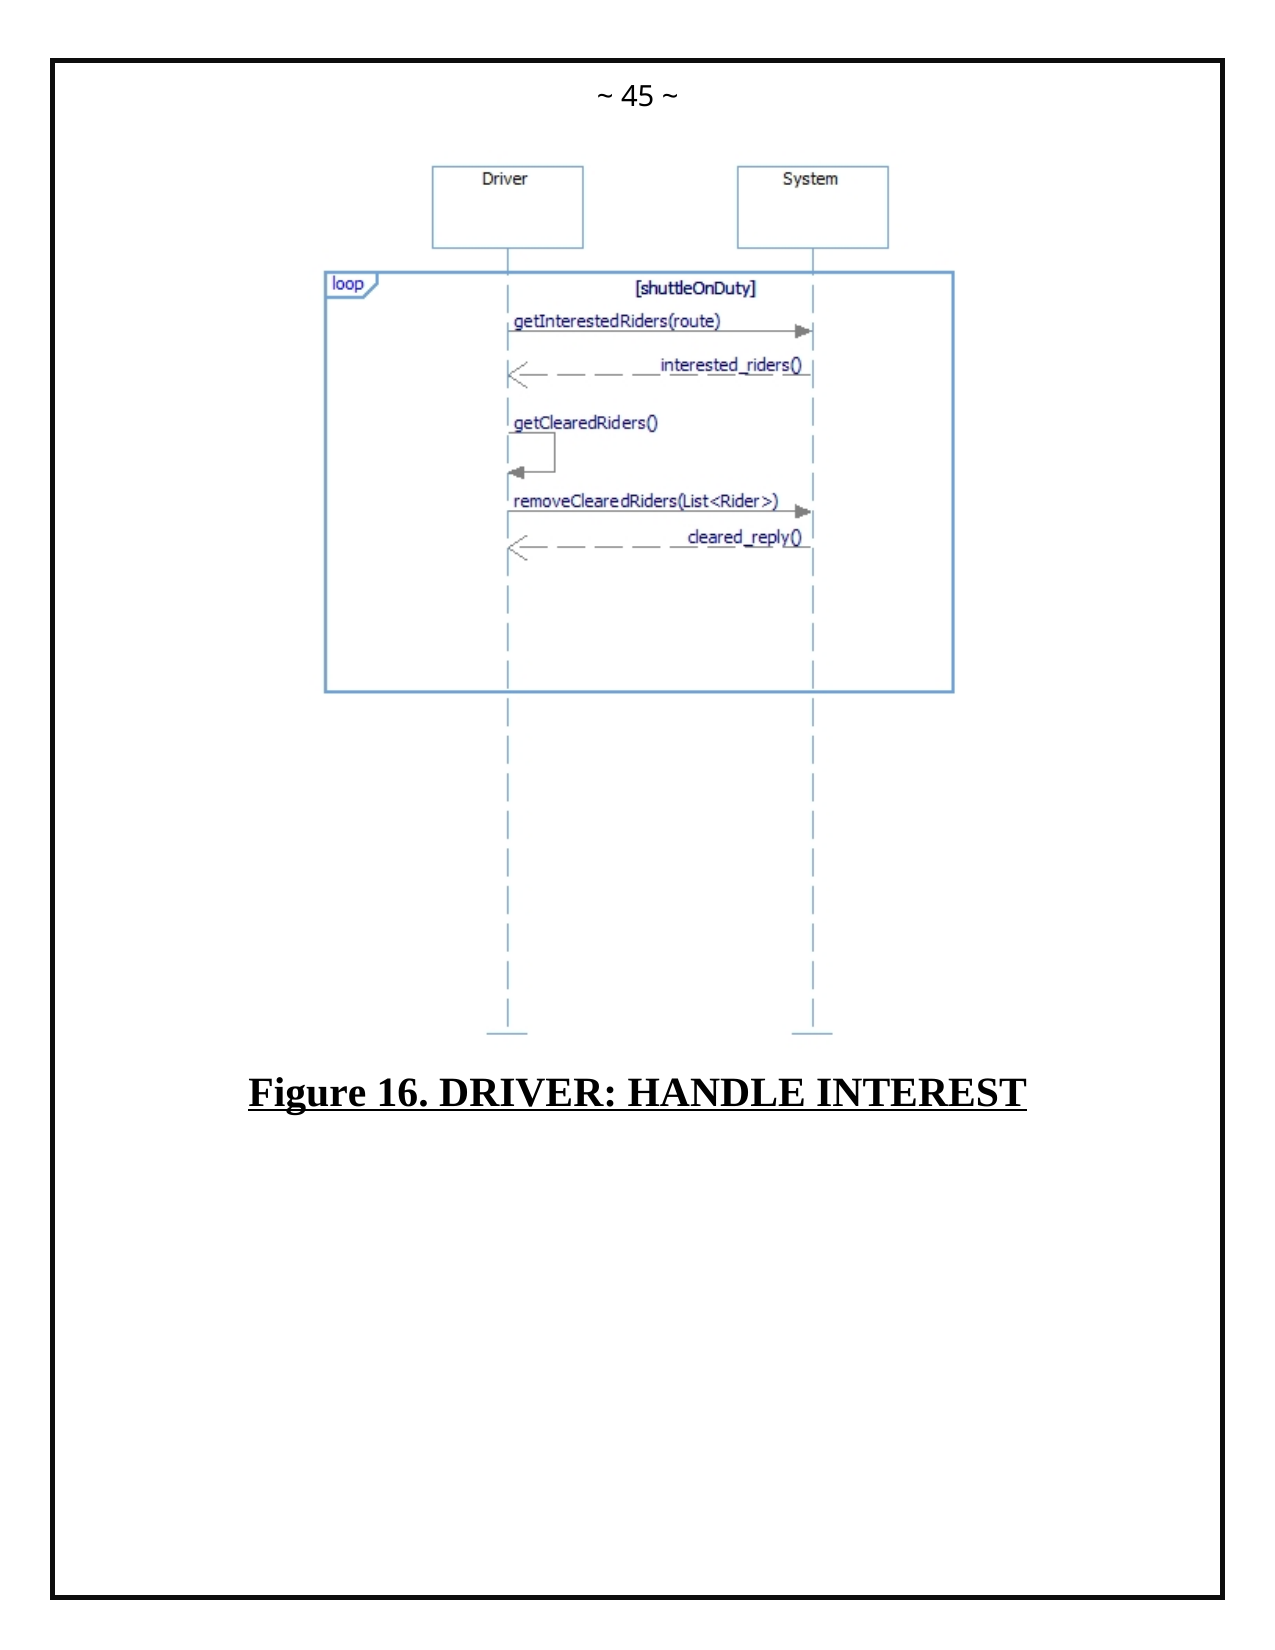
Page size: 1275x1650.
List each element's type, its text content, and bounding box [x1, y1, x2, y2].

text Figure 16. DRIVER: HANDLE INTEREST [150, 1067, 1125, 1115]
picture [307, 150, 968, 1049]
